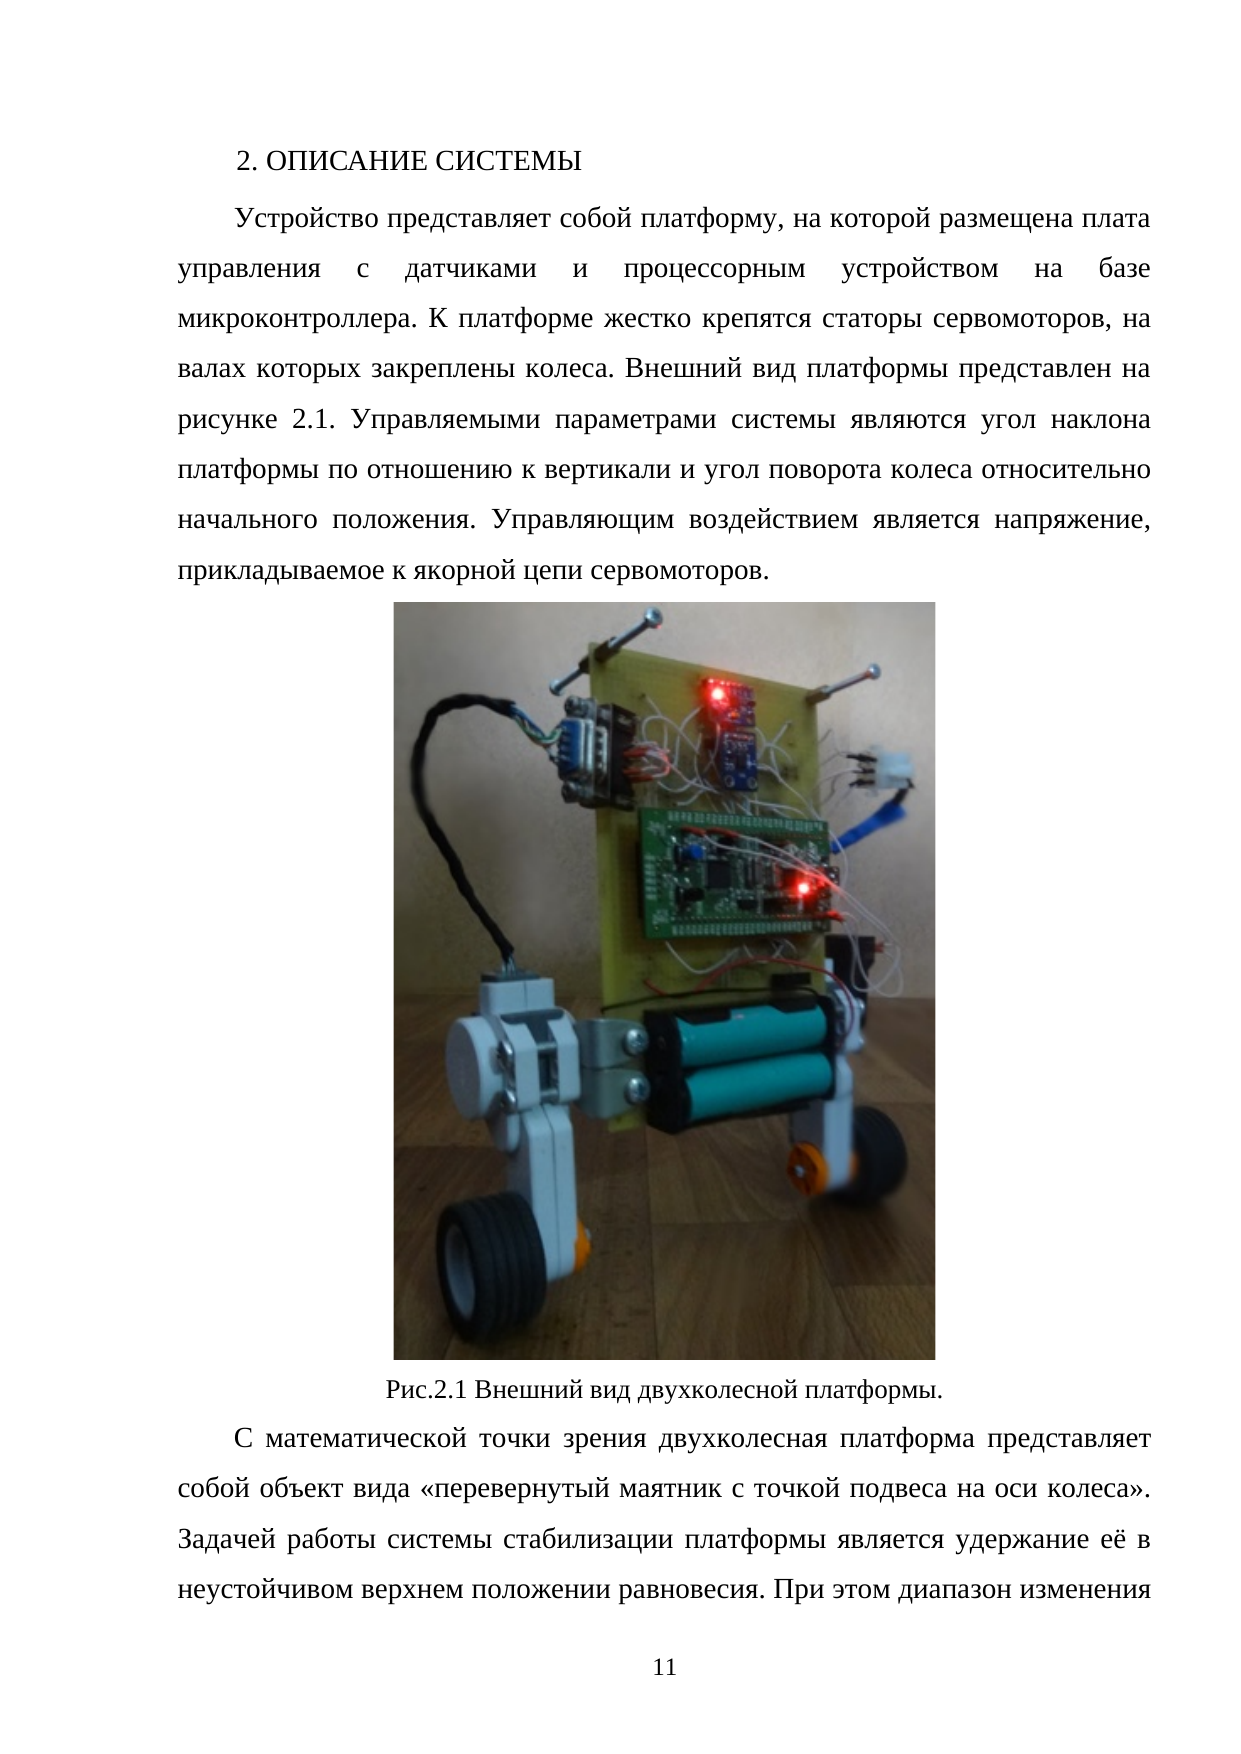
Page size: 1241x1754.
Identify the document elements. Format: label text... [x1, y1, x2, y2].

text Устройство представляет собой платформу, на которой размещена плата управления с датчиками и процессорным устройством на базе микроконтроллера. К платформе жестко крепятся статоры сервомоторов, на валах которых закреплены колеса. Внешний вид платформы представлен на рисунке 2.1. Управляемыми параметрами системы являются угол наклона платформы по отношению к вертикали и угол поворота колеса относительно начального положения. Управляющим воздействием является напряжение, прикладываемое к якорной цепи сервомоторов. [177, 200, 1152, 585]
text Рис.2.1 Внешний вид двухколесной платформы. [177, 1374, 1152, 1405]
picture [393, 602, 936, 1360]
subtitle Описание системы [236, 143, 1152, 177]
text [177, 1420, 1152, 1605]
